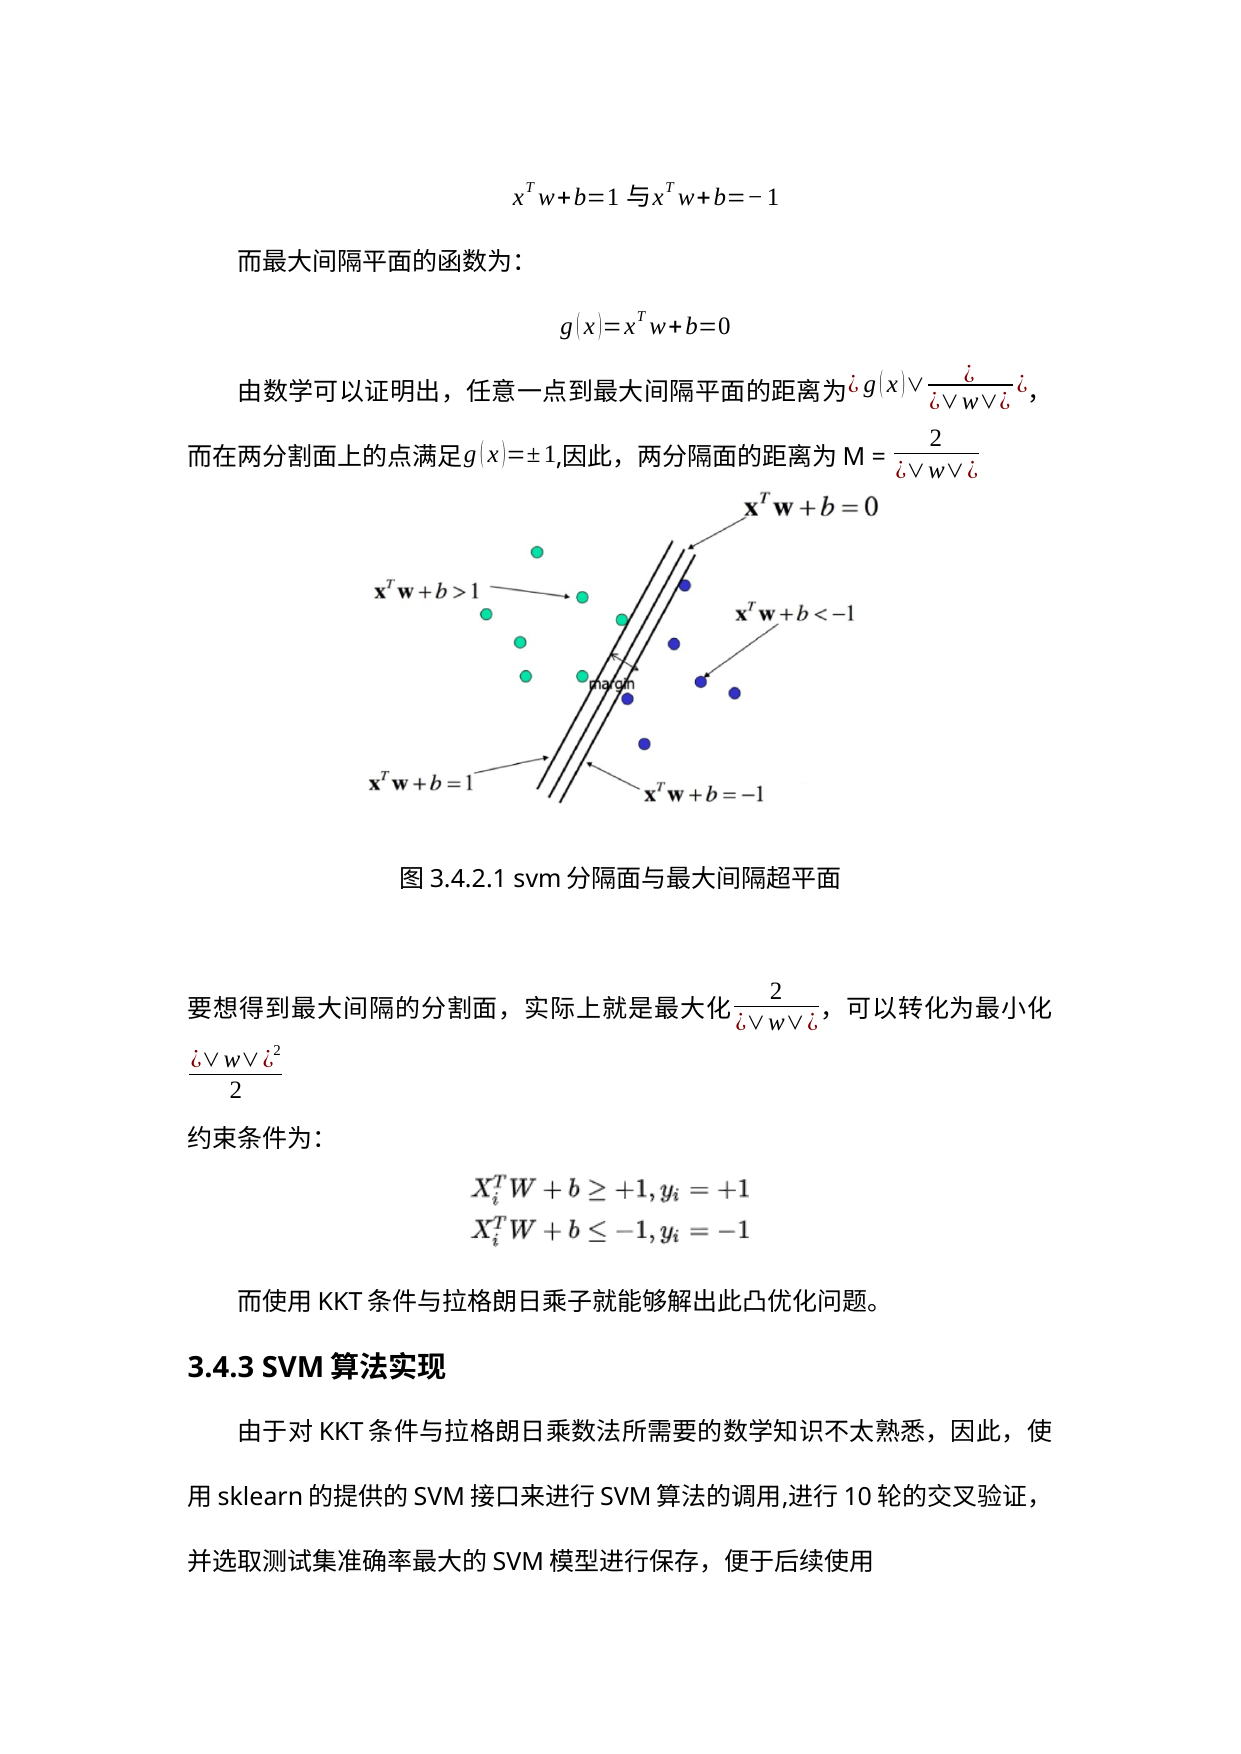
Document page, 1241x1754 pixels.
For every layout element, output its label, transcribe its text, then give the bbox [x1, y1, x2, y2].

picture [469, 1169, 771, 1255]
text 由于对KKT条件与拉格朗日乘数法所需要的数学知识不太熟悉，因此，使用sklearn的提供的SVM接口来进行SVM算法的调用,进行10轮的交叉验证，并选取测试集准确率最大的SVM模型进行保存，便于后续使用 [187, 1397, 1053, 1592]
subtitle 3.4.3 SVM算法实现 [187, 1332, 1053, 1397]
text 由数学可以证明出，任意一点到最大间隔平面的距离为，而在两分割面上的点满足,因此，两分隔面的距离为M = [187, 357, 1053, 487]
text 约束条件为： [187, 1104, 1053, 1169]
text 与 [187, 162, 1053, 227]
text 图 3.4.2.1 svm分隔面与最大间隔超平面 [187, 844, 1053, 909]
text 而使用KKT条件与拉格朗日乘子就能够解出此凸优化问题。 [187, 1267, 1053, 1332]
text 要想得到最大间隔的分割面，实际上就是最大化，可以转化为最小化 [187, 974, 1053, 1104]
picture [360, 487, 880, 812]
text 而最大间隔平面的函数为： [187, 227, 1053, 292]
